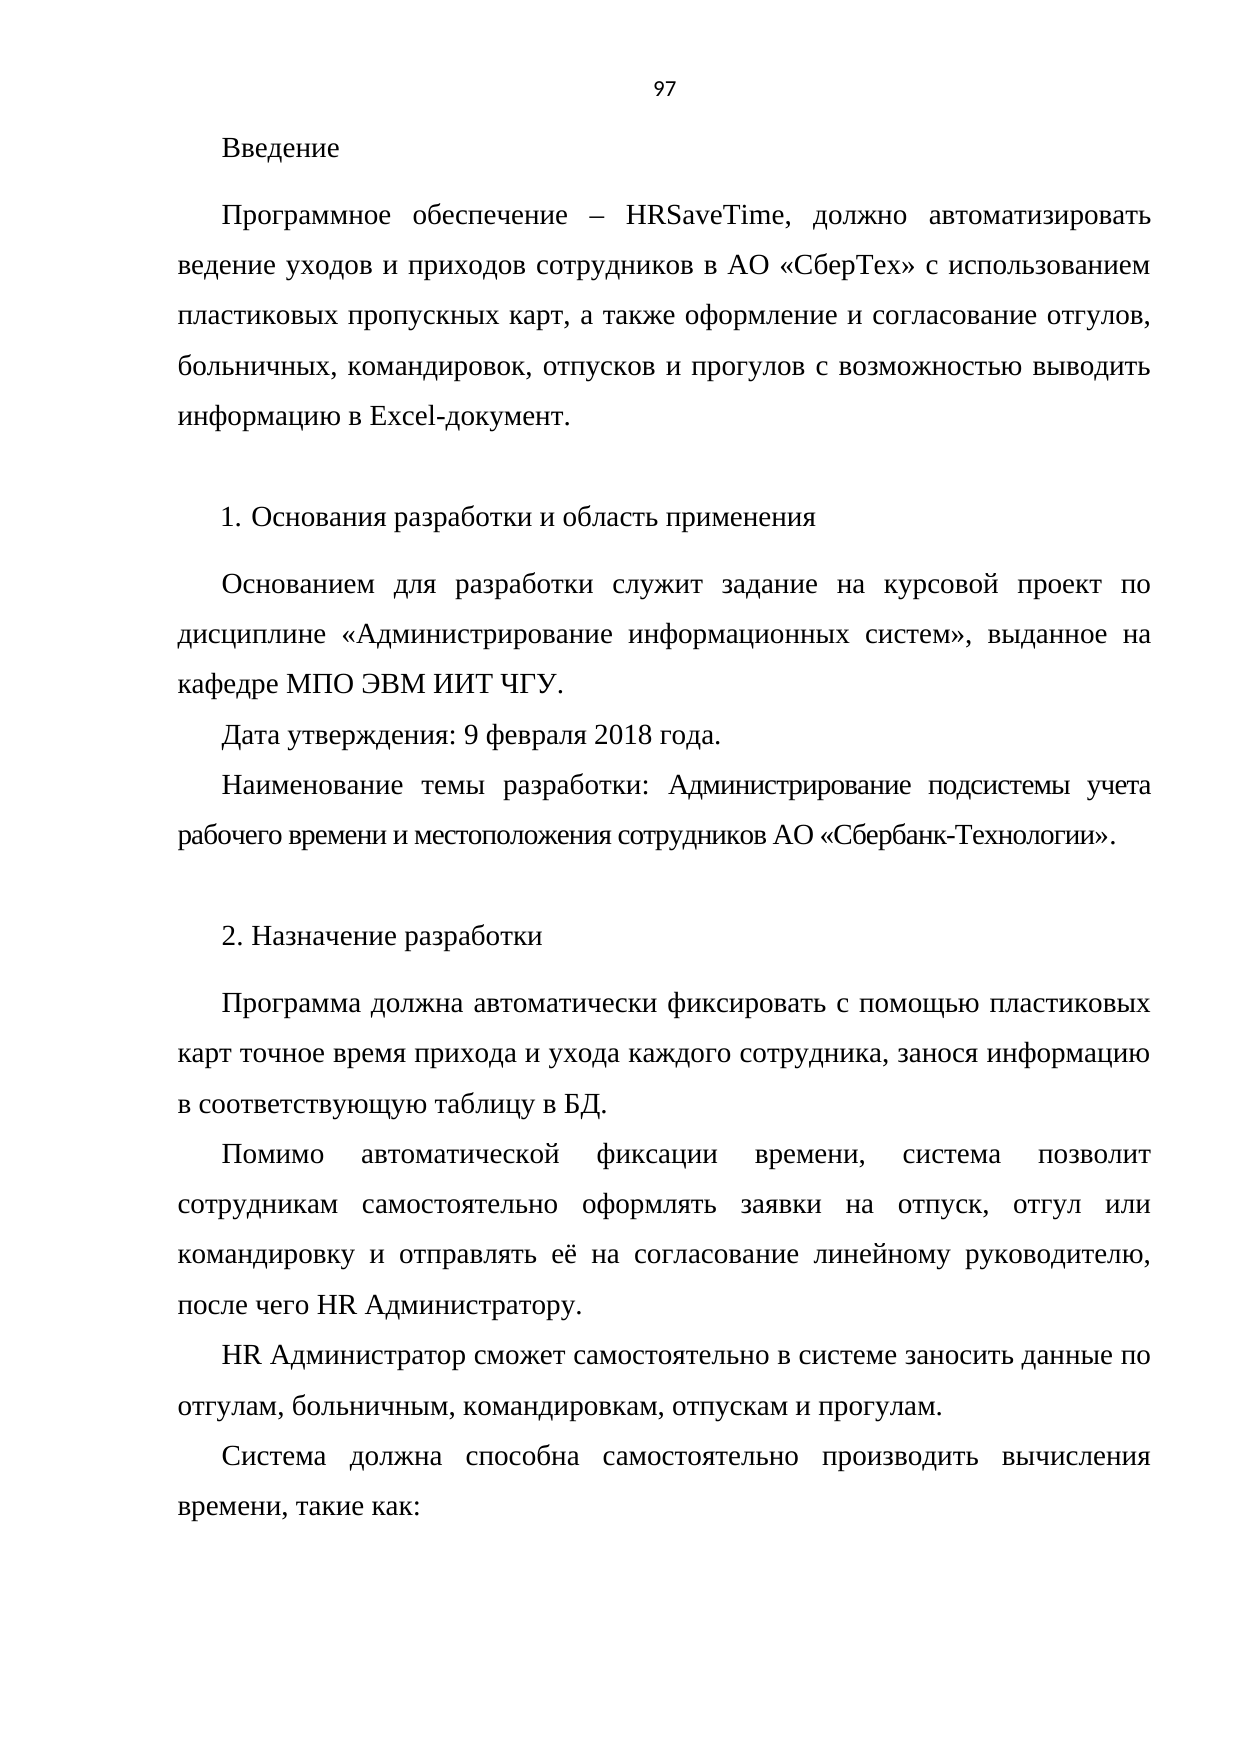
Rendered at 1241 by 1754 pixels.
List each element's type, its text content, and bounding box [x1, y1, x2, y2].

list Назначение разработки [177, 918, 1152, 952]
text Система должна способна самостоятельно производить вычисления времени, такие как: [177, 1438, 1152, 1522]
text Введение [177, 130, 1152, 163]
text Программа должна автоматически фиксировать с помощью пластиковых карт точное время прихода и ухода каждого сотрудника, занося информацию в соответствующую таблицу в БД. [177, 985, 1152, 1119]
text Дата утверждения: 9 февраля 2018 года. [177, 717, 1152, 750]
text Основанием для разработки служит задание на курсовой проект по дисциплине «Администрирование информационных систем», выданное на кафедре МПО ЭВМ ИИТ ЧГУ. [177, 566, 1152, 700]
text Помимо автоматической фиксации времени, система позволит сотрудникам самостоятельно оформлять заявки на отпуск, отгул или командировку и отправлять её на согласование линейному руководителю, после чего HR Администратору. [177, 1136, 1152, 1321]
text HR Администратор сможет самостоятельно в системе заносить данные по отгулам, больничным, командировкам, отпускам и прогулам. [177, 1337, 1152, 1421]
text Наименование темы разработки: Администрирование подсистемы учета рабочего времени и местоположения сотрудников АО «Сбербанк-Технологии». [177, 767, 1152, 851]
text Программное обеспечение – HRSaveTime, должно автоматизировать ведение уходов и приходов сотрудников в АО «СберТех» с использованием пластиковых пропускных карт, а также оформление и согласование отгулов, больничных, командировок, отпусков и прогулов с возможностью выводить информацию в Excel-документ. [177, 197, 1152, 432]
list Основания разработки и область применения [177, 499, 1152, 532]
